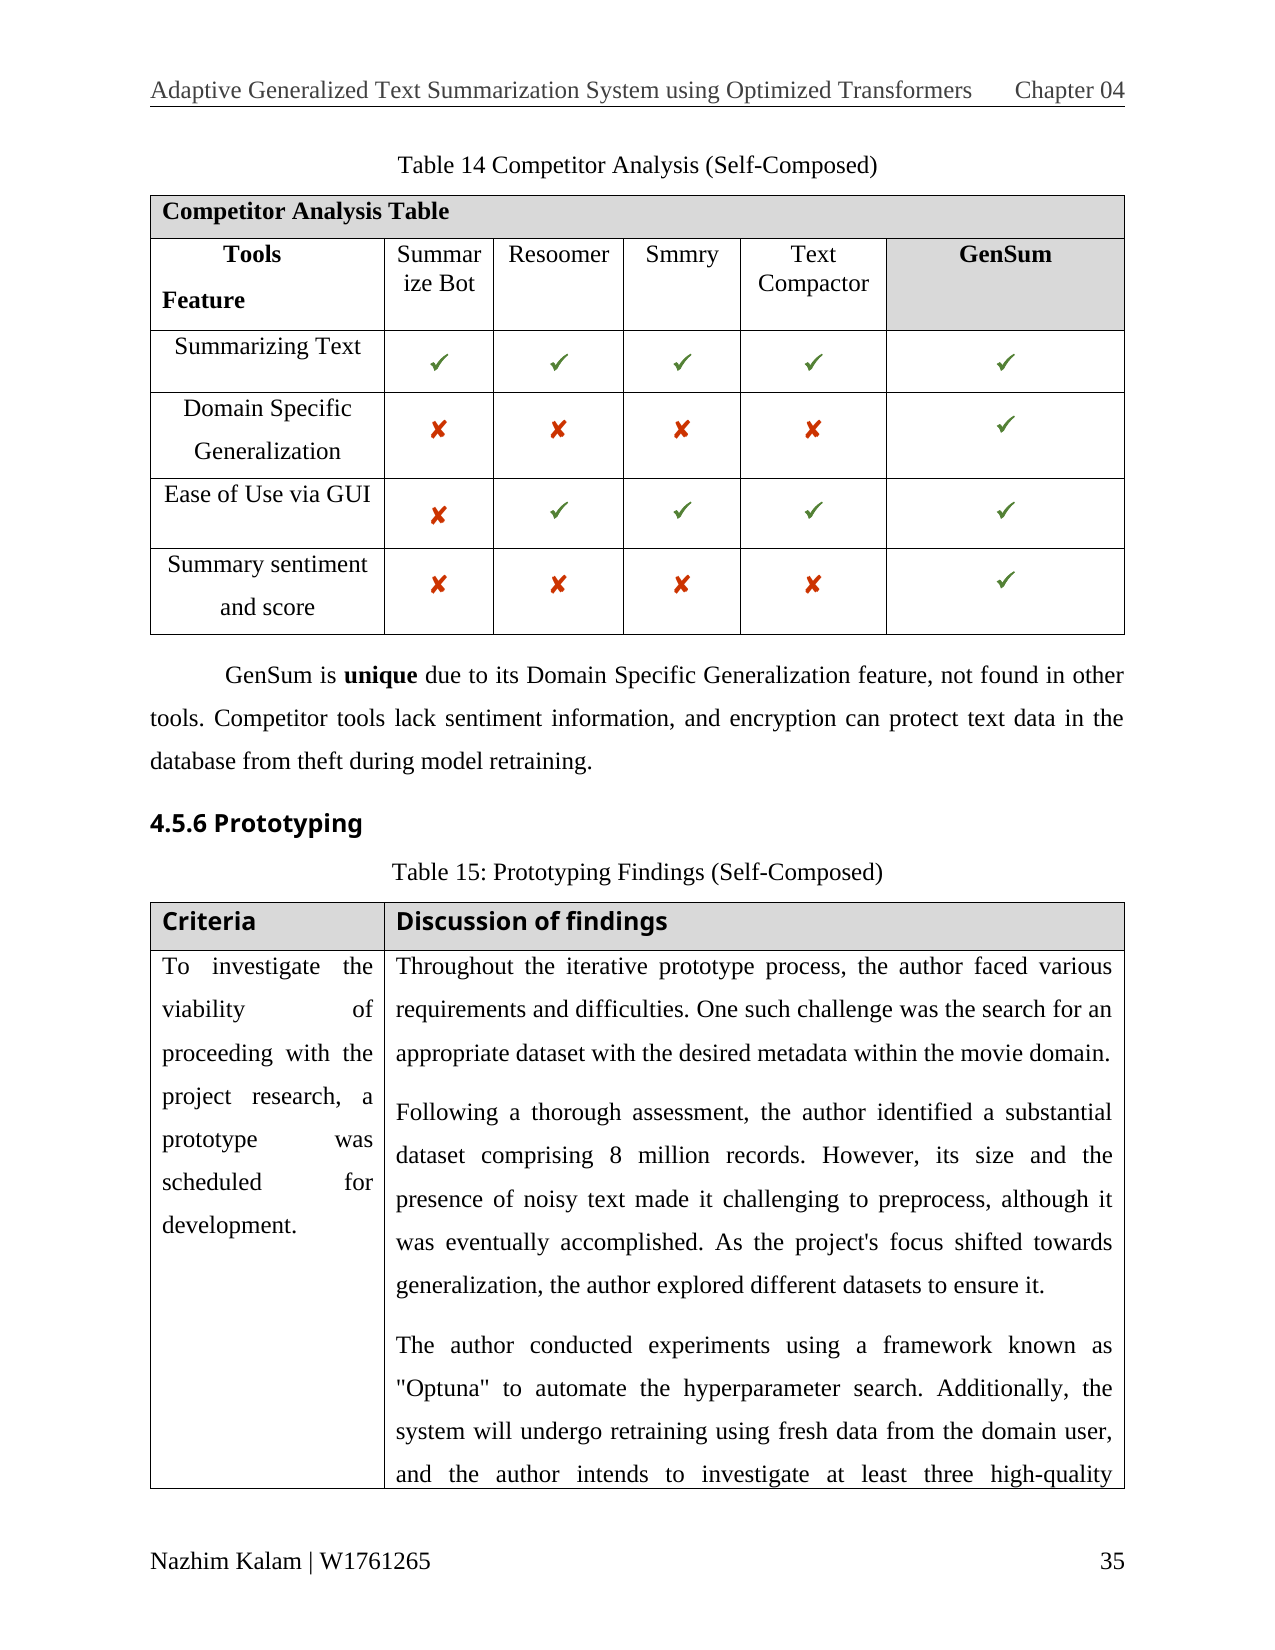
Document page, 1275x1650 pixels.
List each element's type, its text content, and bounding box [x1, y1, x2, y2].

table_cell Text Compactor [741, 239, 886, 330]
table_cell Domain Specific Generalization [151, 393, 384, 478]
table_cell [741, 549, 886, 634]
table_cell Ease of Use via GUI [151, 479, 384, 548]
table_cell Summarize Bot [385, 239, 493, 330]
table_cell [494, 479, 623, 548]
table_cell [741, 331, 886, 392]
subtitle 4.5.6 Prototyping [150, 806, 1125, 840]
table_cell [887, 479, 1124, 548]
table_cell [385, 479, 493, 548]
table_cell Smmry [624, 239, 740, 330]
table_cell [385, 331, 493, 392]
table_cell [887, 549, 1124, 634]
table_cell [624, 331, 740, 392]
table_cell [385, 393, 493, 478]
text Table 15: Prototyping Findings (Self-Composed) [150, 857, 1125, 886]
table_cell [741, 479, 886, 548]
table_cell Tools Feature [151, 239, 384, 330]
table_header Discussion of findings [385, 903, 1124, 950]
table_cell [494, 331, 623, 392]
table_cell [151, 951, 384, 1488]
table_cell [385, 951, 1124, 1488]
table_cell [494, 393, 623, 478]
table_cell [887, 331, 1124, 392]
table_cell [494, 549, 623, 634]
table_cell [385, 549, 493, 634]
table_cell GenSum [887, 239, 1124, 330]
table_cell [741, 393, 886, 478]
table_cell Summarizing Text [151, 331, 384, 392]
table_cell [624, 549, 740, 634]
table_cell [624, 393, 740, 478]
table_cell [624, 479, 740, 548]
table_header Criteria [151, 903, 384, 950]
table_cell Resoomer [494, 239, 623, 330]
table_header Competitor Analysis Table [151, 196, 1124, 238]
text Table 14 Competitor Analysis (Self-Composed) [150, 150, 1125, 179]
text GenSum is unique due to its Domain Specific Generalization feature, not found in other tools. Competitor tools lack sentiment information, and encryption can protect text data in the database from theft during model retraining. [150, 660, 1125, 775]
table_cell Summary sentiment and score [151, 549, 384, 634]
table_cell [887, 393, 1124, 478]
